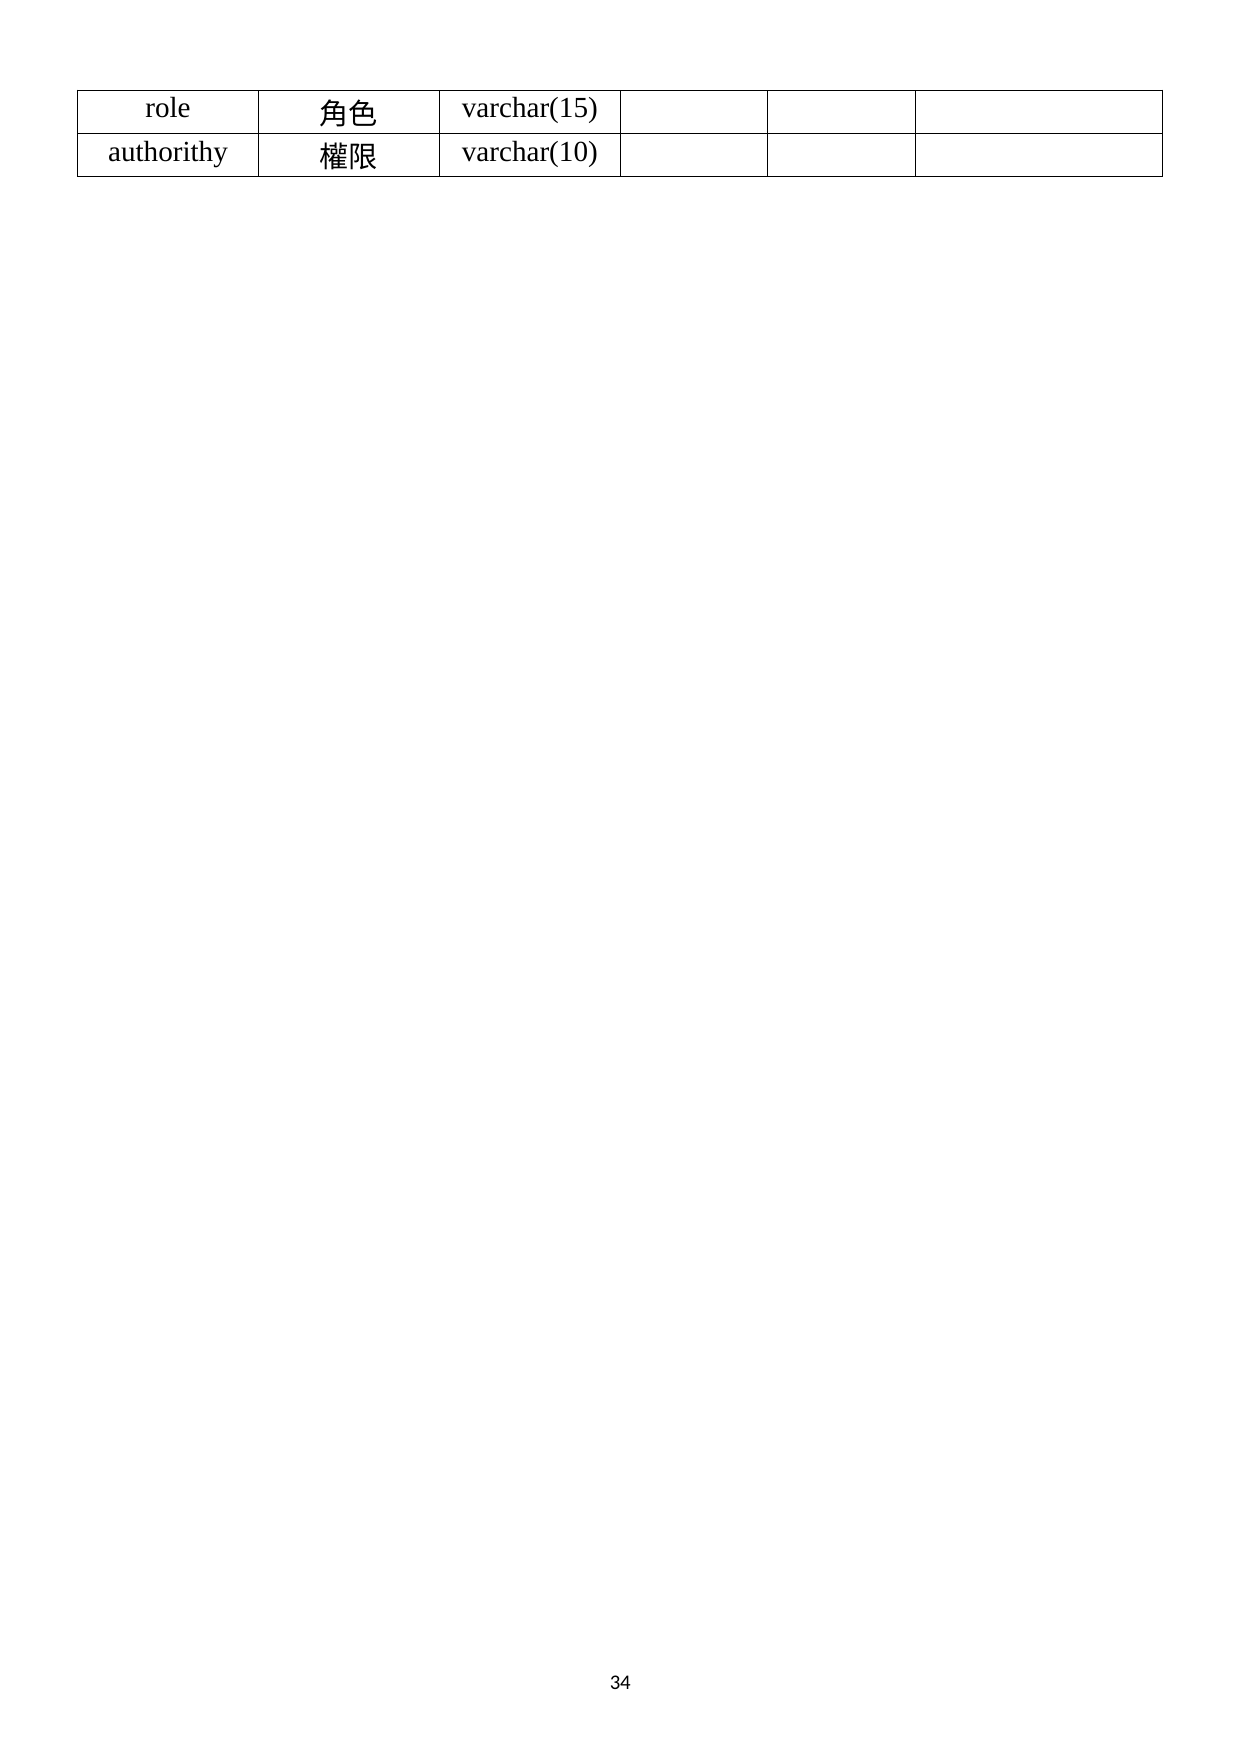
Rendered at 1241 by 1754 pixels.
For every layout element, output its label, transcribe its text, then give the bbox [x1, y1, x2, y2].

table_cell varchar(10) [440, 134, 620, 176]
table_cell [916, 91, 1162, 133]
table_cell [916, 134, 1162, 176]
table_cell [621, 91, 767, 133]
table_cell 權限 [259, 134, 439, 176]
table_cell [768, 134, 915, 176]
table_cell 角色 [259, 91, 439, 133]
table_cell authorithy [78, 134, 258, 176]
table_cell [768, 91, 915, 133]
table_cell varchar(15) [440, 91, 620, 133]
table_cell role [78, 91, 258, 133]
table_cell [621, 134, 767, 176]
